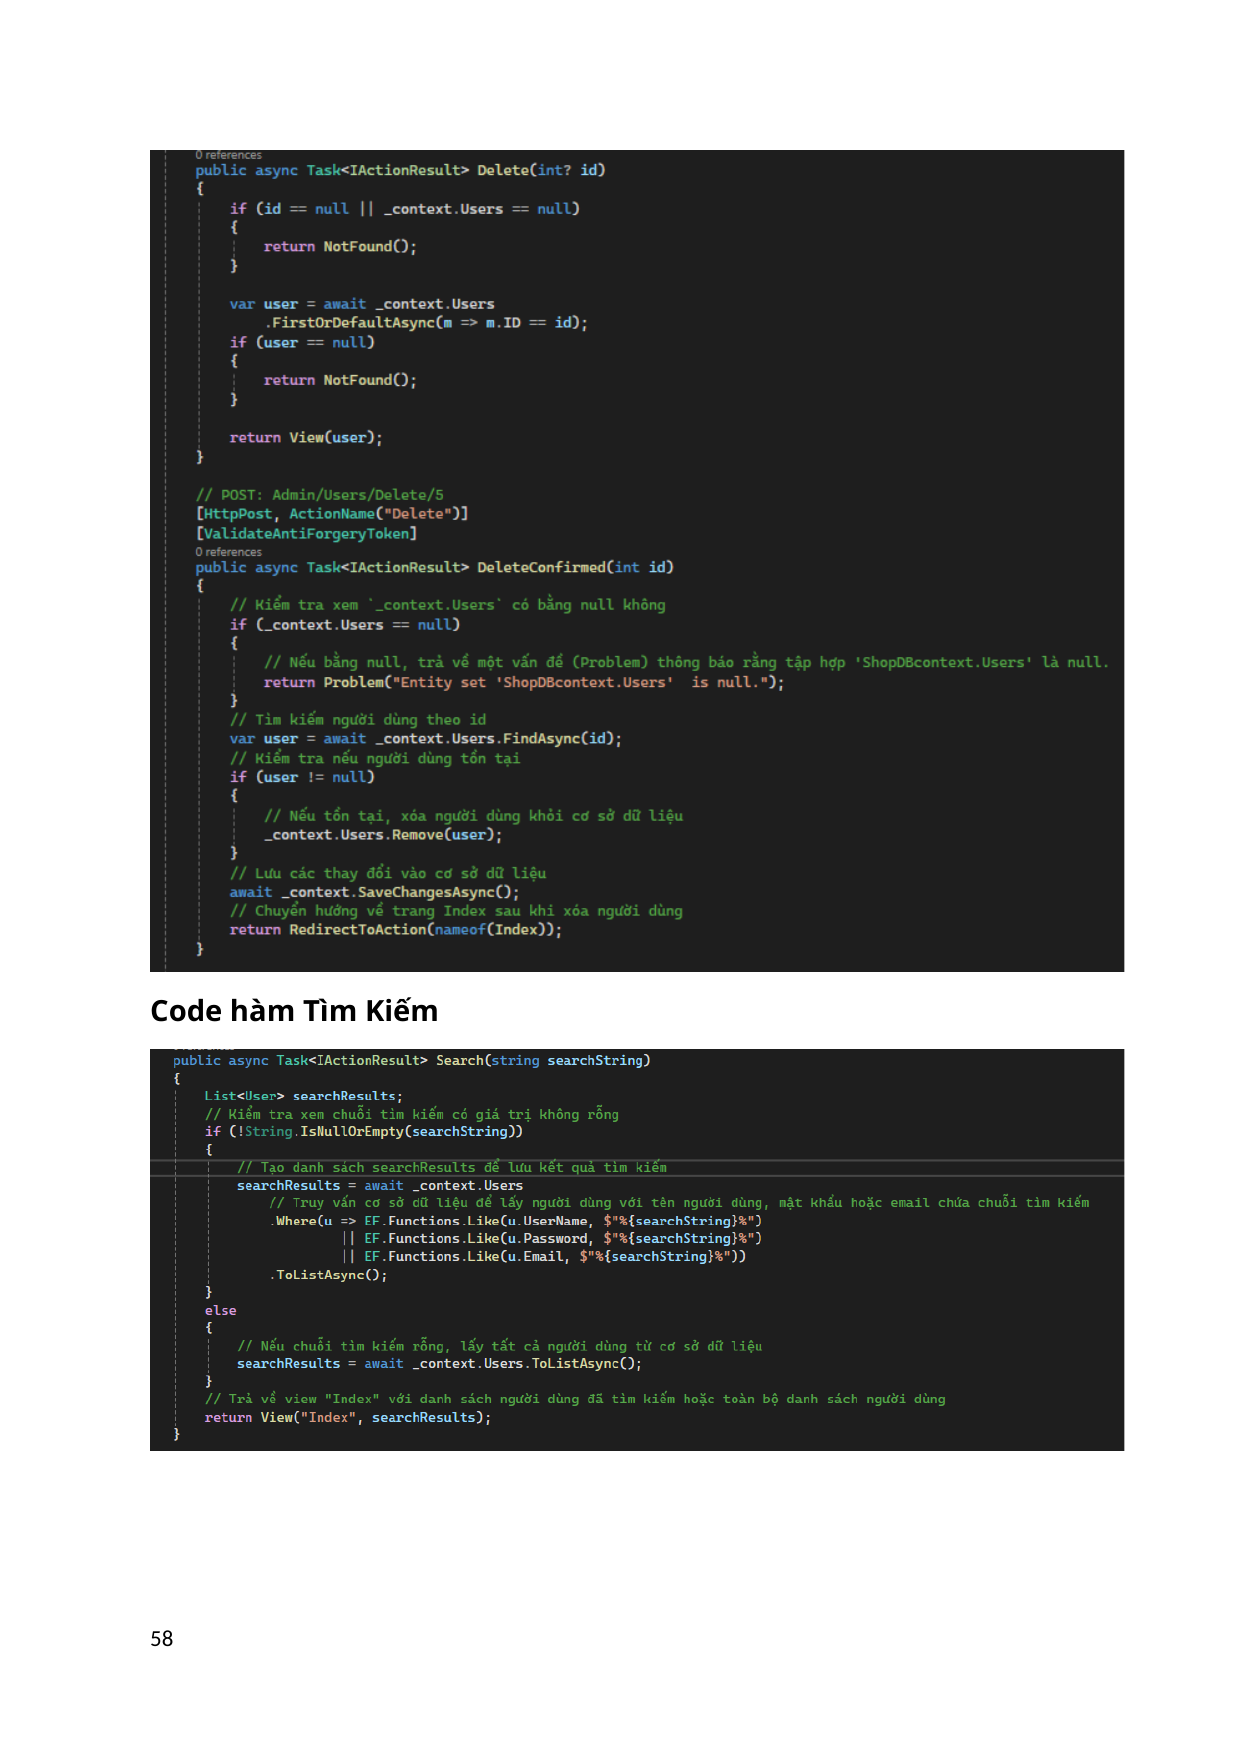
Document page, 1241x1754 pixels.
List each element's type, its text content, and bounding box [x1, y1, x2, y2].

picture [150, 1049, 1125, 1451]
picture [150, 150, 1125, 972]
text Code hàm Tìm Kiếm [150, 990, 1090, 1030]
